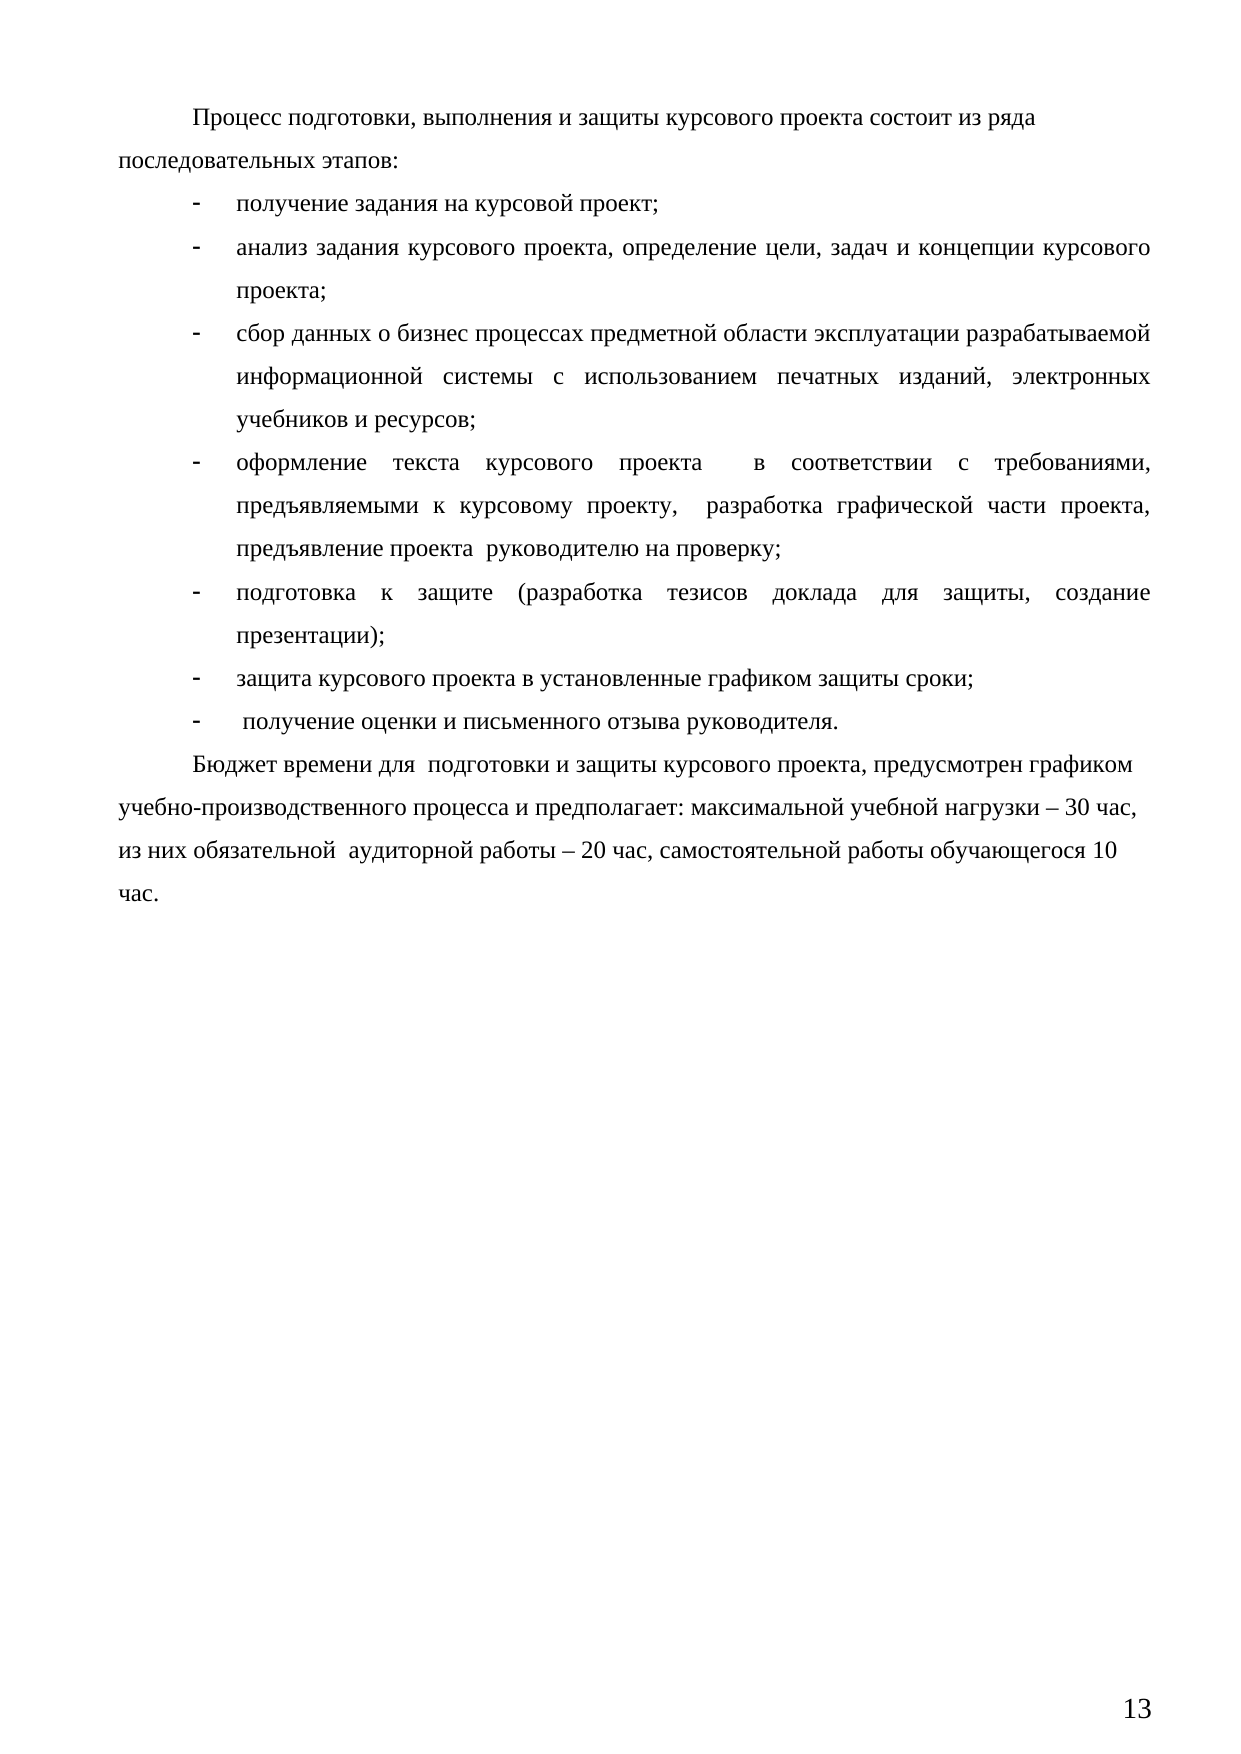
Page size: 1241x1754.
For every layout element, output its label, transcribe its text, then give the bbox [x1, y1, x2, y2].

text Процесс подготовки, выполнения и защиты курсового проекта состоит из ряда последовательных этапов: [118, 102, 1152, 174]
list анализ задания курсового проекта, определение цели, задач и концепции курсового проекта; [192, 232, 1152, 303]
list подготовка к защите (разработка тезисов доклада для защиты, создание презентации); [192, 577, 1152, 648]
list защита курсового проекта в установленные графиком защиты сроки; [192, 663, 1152, 692]
text Бюджет времени для подготовки и защиты курсового проекта, предусмотрен графиком учебно-производственного процесса и предполагает: максимальной учебной нагрузки – 30 час, из них обязательной аудиторной работы – 20 час, самостоятельной работы обучающегося 10 час. [118, 749, 1152, 907]
list сбор данных о бизнес процессах предметной области эксплуатации разрабатываемой информационной системы с использованием печатных изданий, электронных учебников и ресурсов; [192, 318, 1152, 433]
list получение задания на курсовой проект; [192, 188, 1152, 217]
list оформление текста курсового проекта в соответствии с требованиями, предъявляемыми к курсовому проекту, разработка графической части проекта, предъявление проекта руководителю на проверку; [192, 447, 1152, 562]
list получение оценки и письменного отзыва руководителя. [192, 706, 1152, 735]
